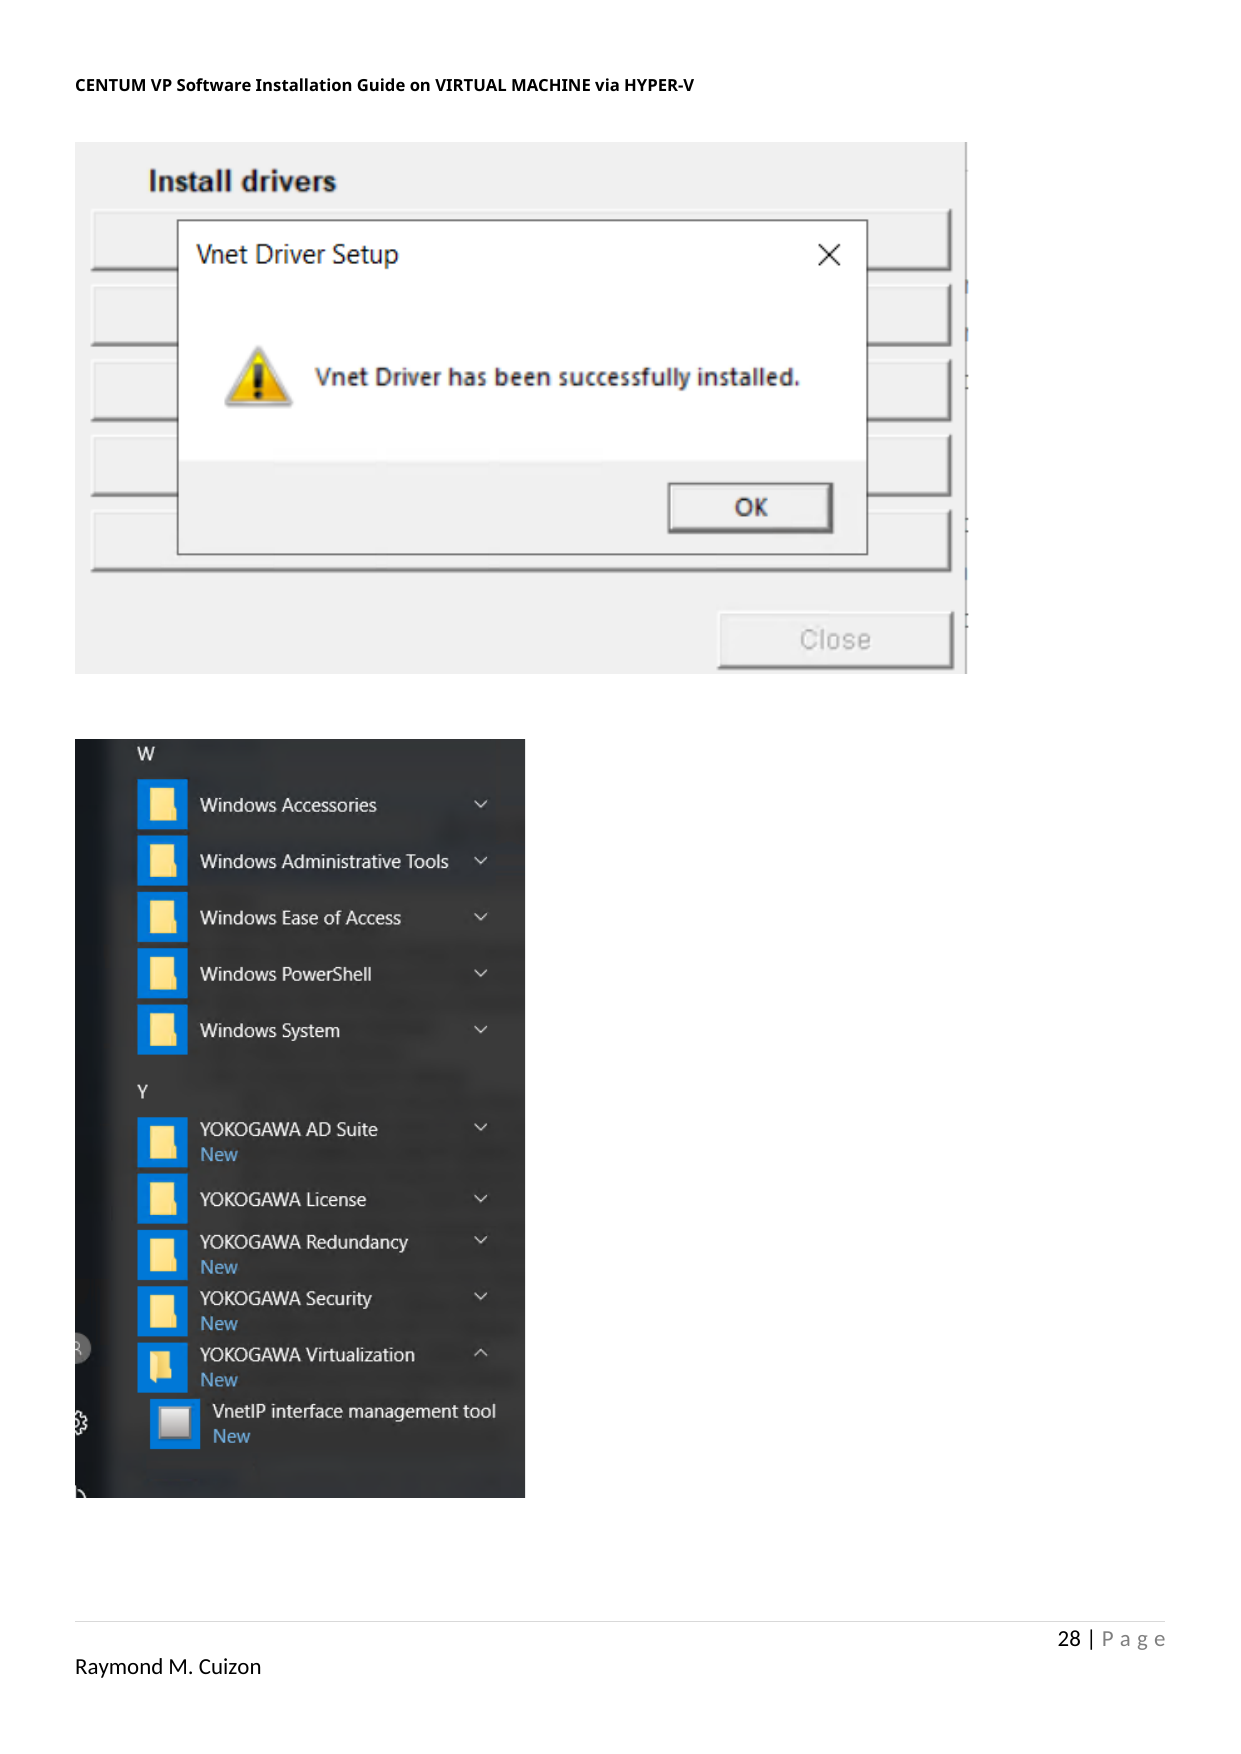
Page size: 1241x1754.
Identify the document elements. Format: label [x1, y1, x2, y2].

picture [75, 142, 969, 674]
picture [75, 739, 525, 1498]
